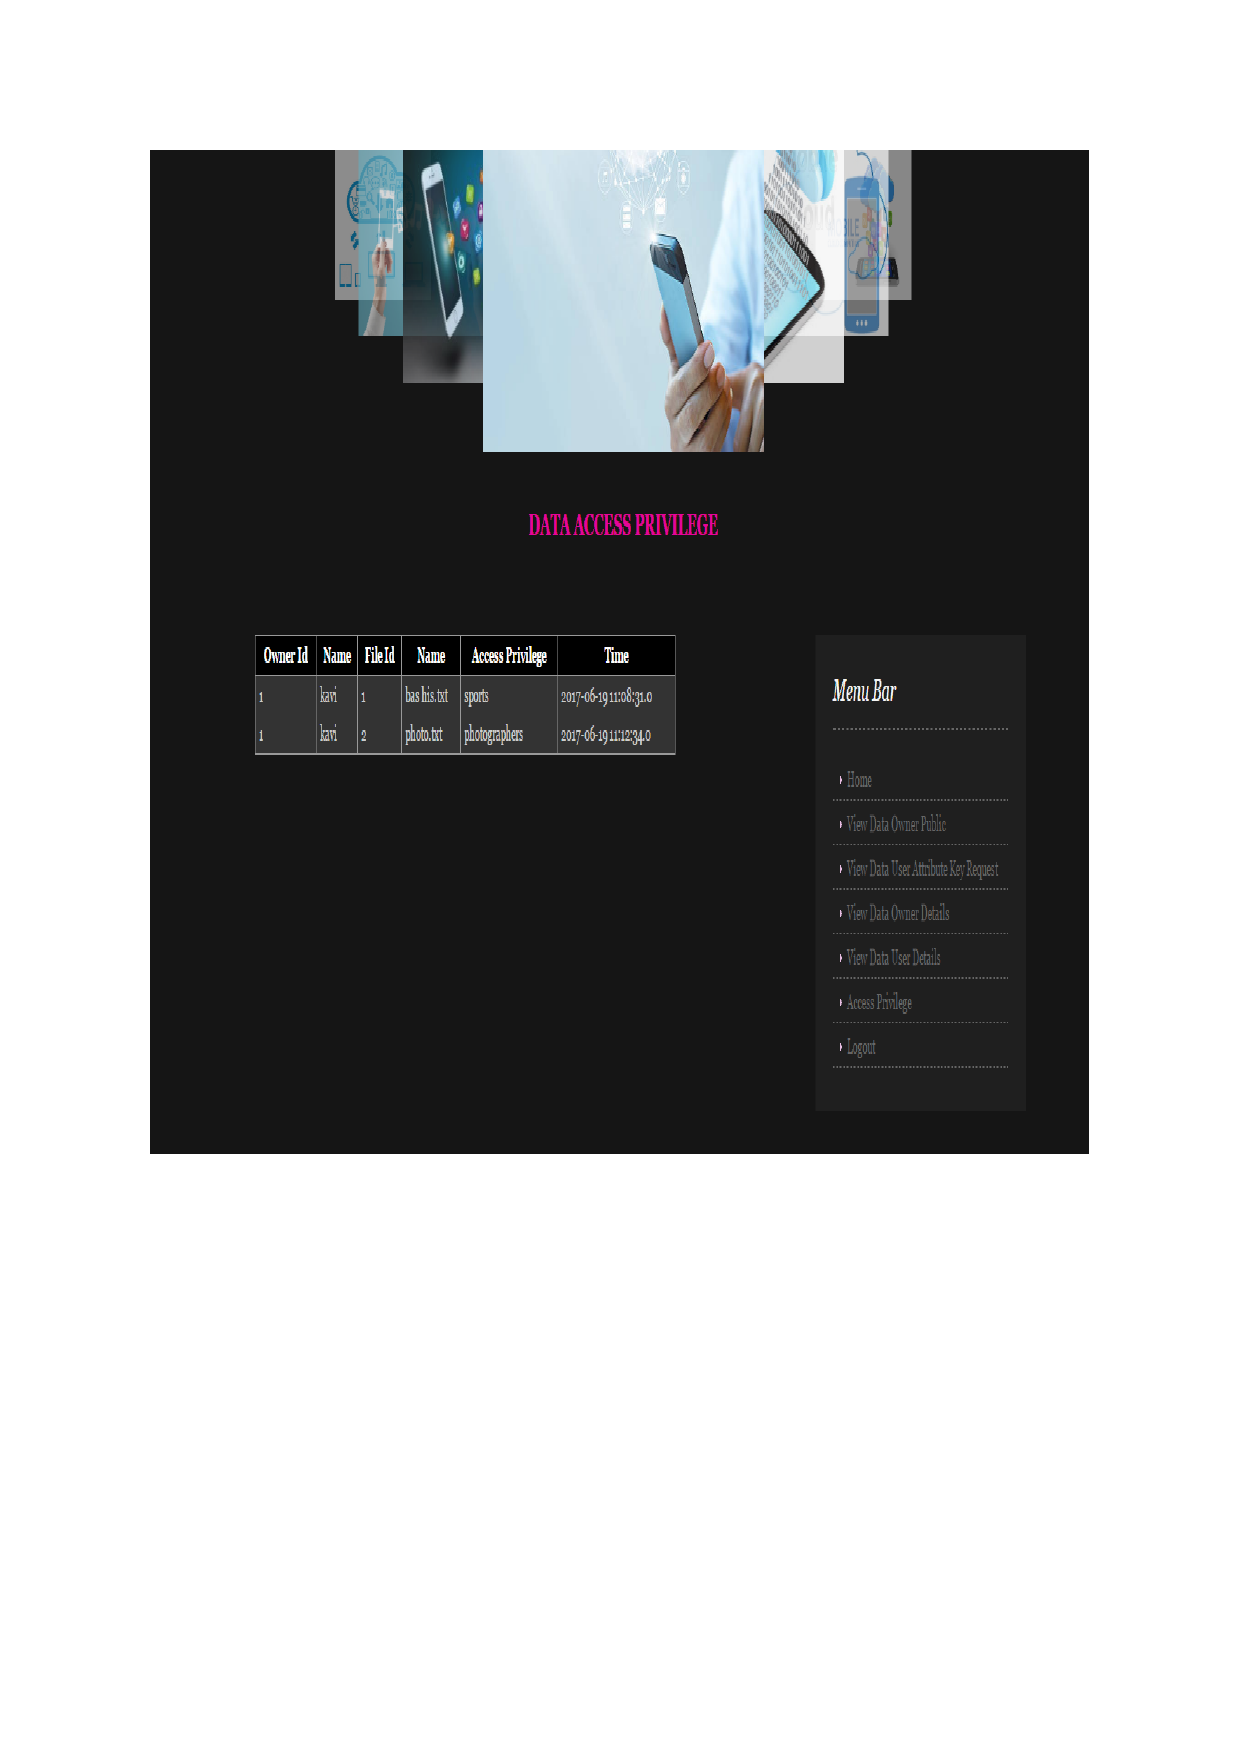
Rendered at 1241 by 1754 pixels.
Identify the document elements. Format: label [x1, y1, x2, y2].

picture [150, 150, 1089, 1154]
